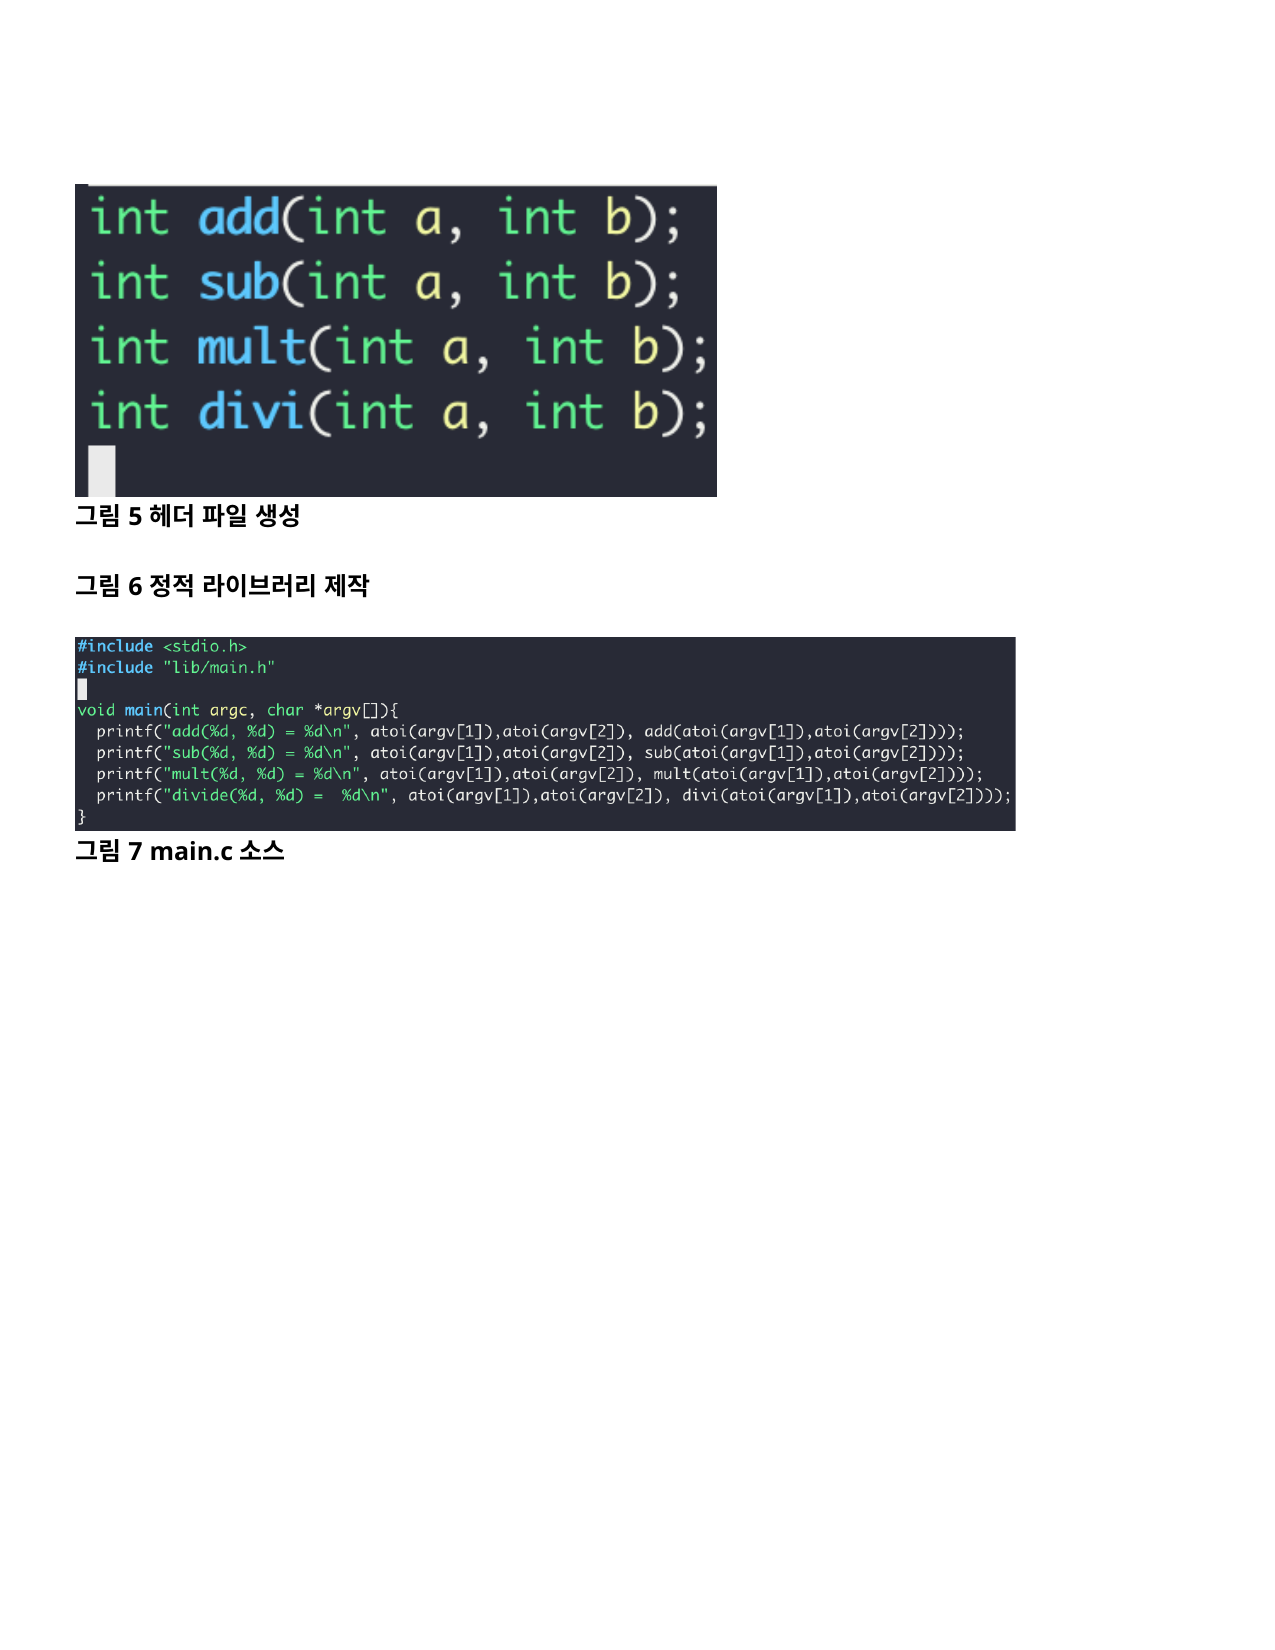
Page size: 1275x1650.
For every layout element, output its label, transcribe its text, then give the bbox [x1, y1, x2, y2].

picture [75, 184, 717, 497]
text 그림 7 main.c 소스 [75, 831, 1200, 867]
text 그림 6 정적 라이브러리 제작 [75, 567, 1200, 603]
picture [75, 637, 1016, 831]
text 그림 5 헤더 파일 생성 [75, 497, 1200, 533]
